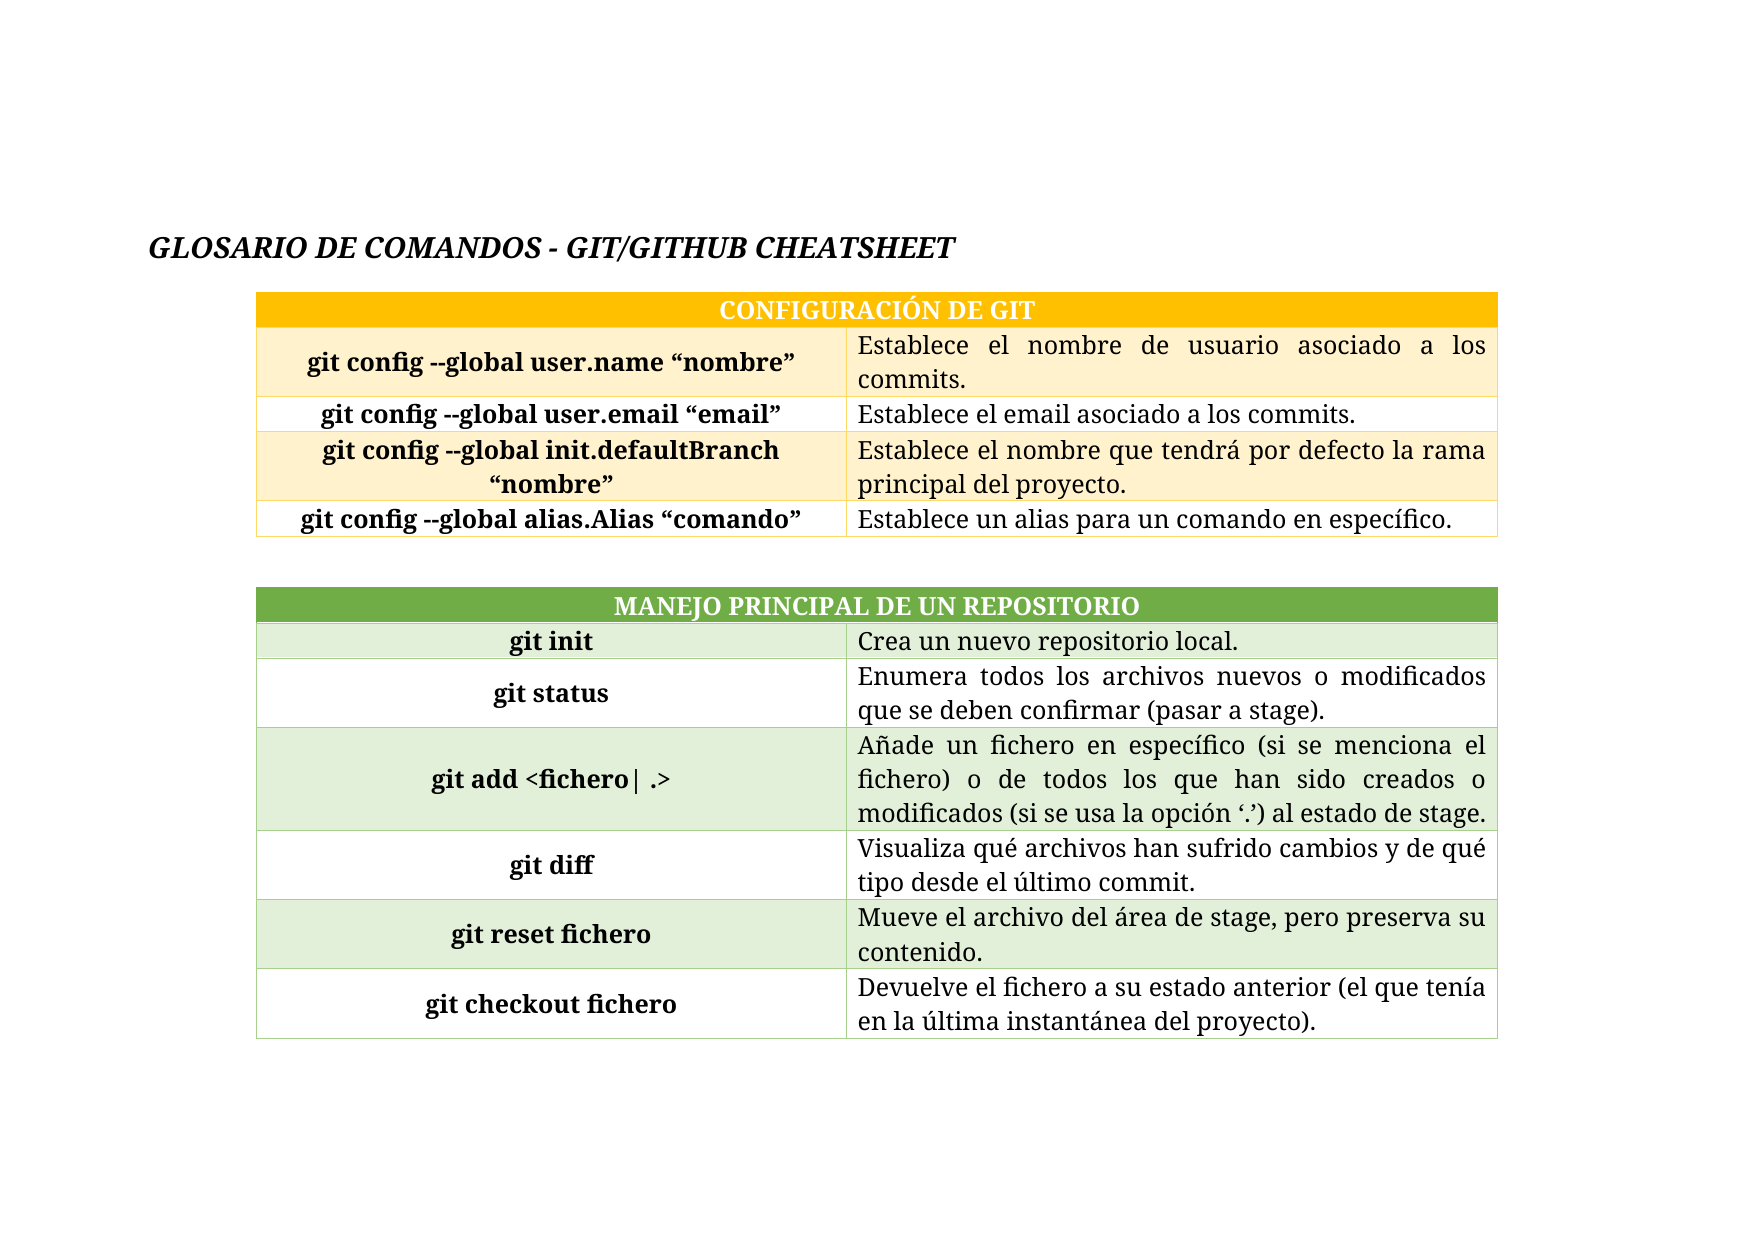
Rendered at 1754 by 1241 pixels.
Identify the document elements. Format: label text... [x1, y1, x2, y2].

table_cell Devuelve el fichero a su estado anterior (el que tenía en la última instantánea del proyecto). [847, 969, 1497, 1037]
table_cell git config --global init.defaultBranch “nombre” [257, 432, 846, 500]
table_cell Mueve el archivo del área de stage, pero preserva su contenido. [847, 900, 1497, 968]
table_header CONFIGURACIÓN DE GIT [257, 293, 1497, 327]
table_cell Establece el nombre que tendrá por defecto la rama principal del proyecto. [847, 432, 1497, 500]
table_cell Visualiza qué archivos han sufrido cambios y de qué tipo desde el último commit. [847, 831, 1497, 899]
table_cell git config --global user.name “nombre” [257, 328, 846, 396]
table_cell git checkout fichero [257, 969, 846, 1037]
table_cell Crea un nuevo repositorio local. [847, 624, 1497, 657]
table_cell Añade un fichero en específico (si se menciona el fichero) o de todos los que han sido creados o modificados (si se usa la opción ‘.’) al estado de stage. [847, 728, 1497, 830]
table_cell Establece un alias para un comando en específico. [847, 501, 1497, 536]
subtitle GLOSARIO DE COMANDOS - GIT/GITHUB CHEATSHEET [148, 227, 1606, 267]
table_cell git status [257, 659, 846, 727]
table_cell Establece el nombre de usuario asociado a los commits. [847, 328, 1497, 396]
table_cell git config --global user.email “email” [257, 397, 846, 431]
table_cell git diff [257, 831, 846, 899]
table_cell git init [257, 624, 846, 657]
table_cell git reset fichero [257, 900, 846, 968]
table_header MANEJO PRINCIPAL DE UN REPOSITORIO [257, 588, 1497, 622]
table_cell Enumera todos los archivos nuevos o modificados que se deben confirmar (pasar a stage). [847, 659, 1497, 727]
table_cell Establece el email asociado a los commits. [847, 397, 1497, 431]
table_cell git config --global alias.Alias “comando” [257, 501, 846, 536]
table_cell git add <fichero| .> [257, 728, 846, 830]
